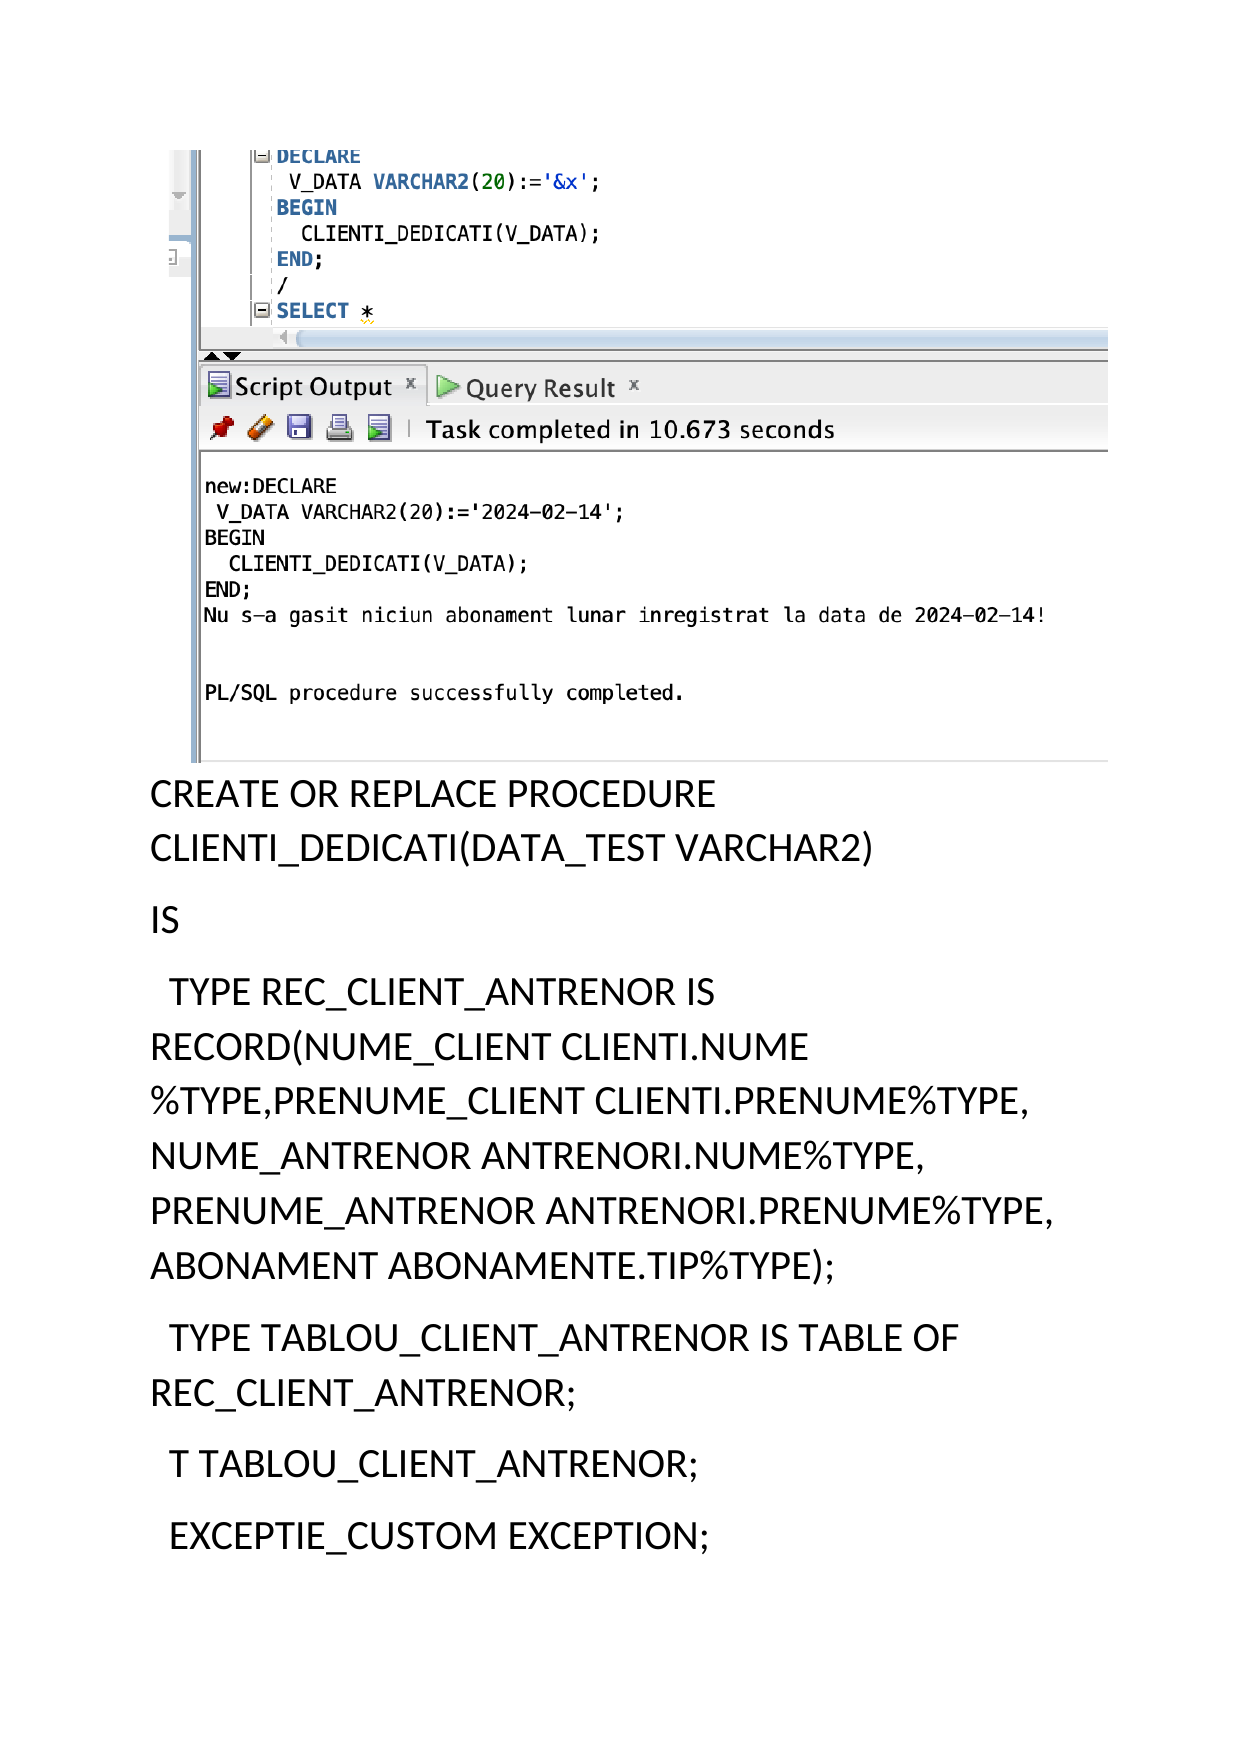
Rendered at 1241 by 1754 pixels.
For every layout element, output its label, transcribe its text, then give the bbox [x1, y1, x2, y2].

text T TABLOU_CLIENT_ANTRENOR; [150, 1437, 1090, 1488]
text EXCEPTIE_CUSTOM EXCEPTION; [150, 1509, 1090, 1559]
text TYPE TABLOU_CLIENT_ANTRENOR IS TABLE OF REC_CLIENT_ANTRENOR; [150, 1311, 1090, 1416]
text CREATE OR REPLACE PROCEDURE CLIENTI_DEDICATI(DATA_TEST VARCHAR2) [150, 150, 1090, 872]
text TYPE REC_CLIENT_ANTRENOR IS RECORD(NUME_CLIENT CLIENTI.NUME%TYPE,PRENUME_CLIENT CLIENTI.PRENUME%TYPE, NUME_ANTRENOR ANTRENORI.NUME%TYPE, PRENUME_ANTRENOR ANTRENORI.PRENUME%TYPE, ABONAMENT ABONAMENTE.TIP%TYPE); [150, 964, 1090, 1290]
text IS [150, 893, 1090, 944]
